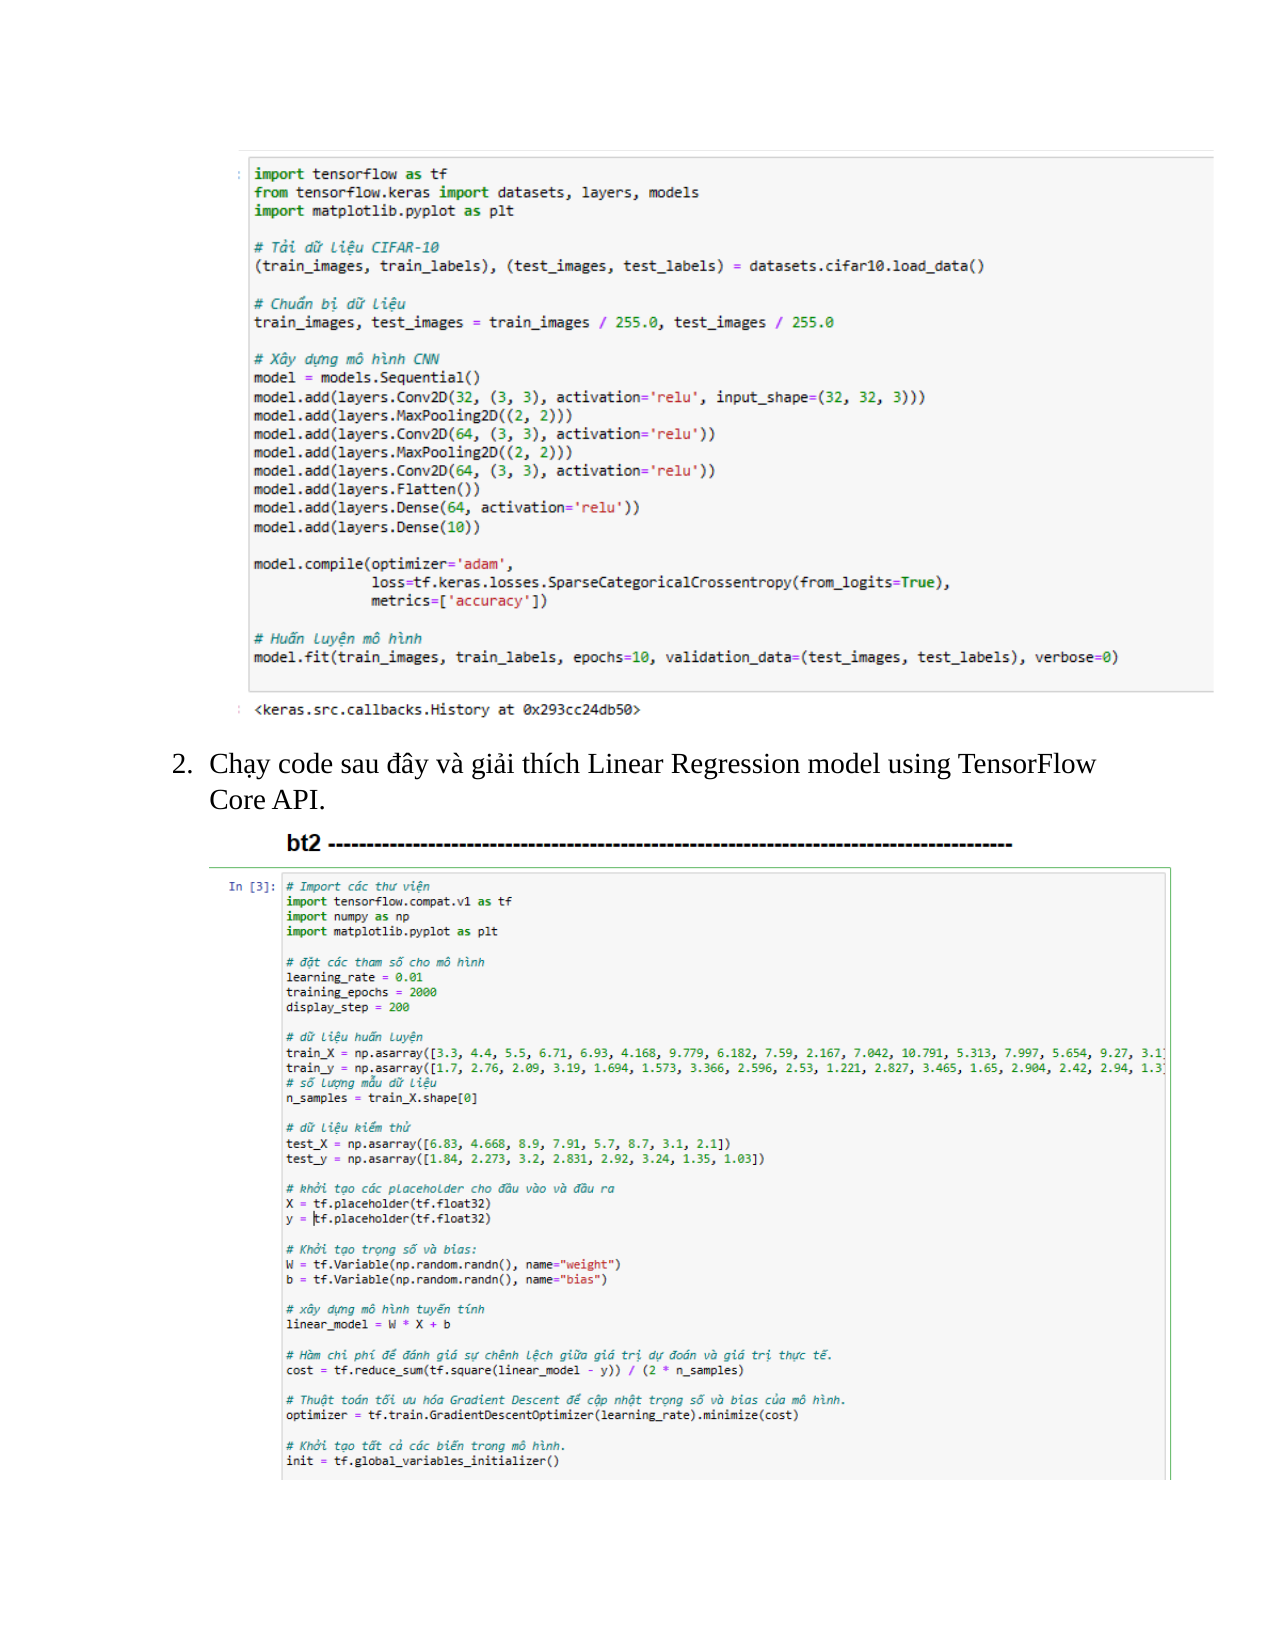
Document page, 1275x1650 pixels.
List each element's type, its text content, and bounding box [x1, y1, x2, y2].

picture [209, 818, 1184, 1480]
picture [238, 150, 1214, 745]
list Chạy code sau đây và giải thích Linear Regression model using TensorFlow Core API. [172, 746, 1125, 816]
